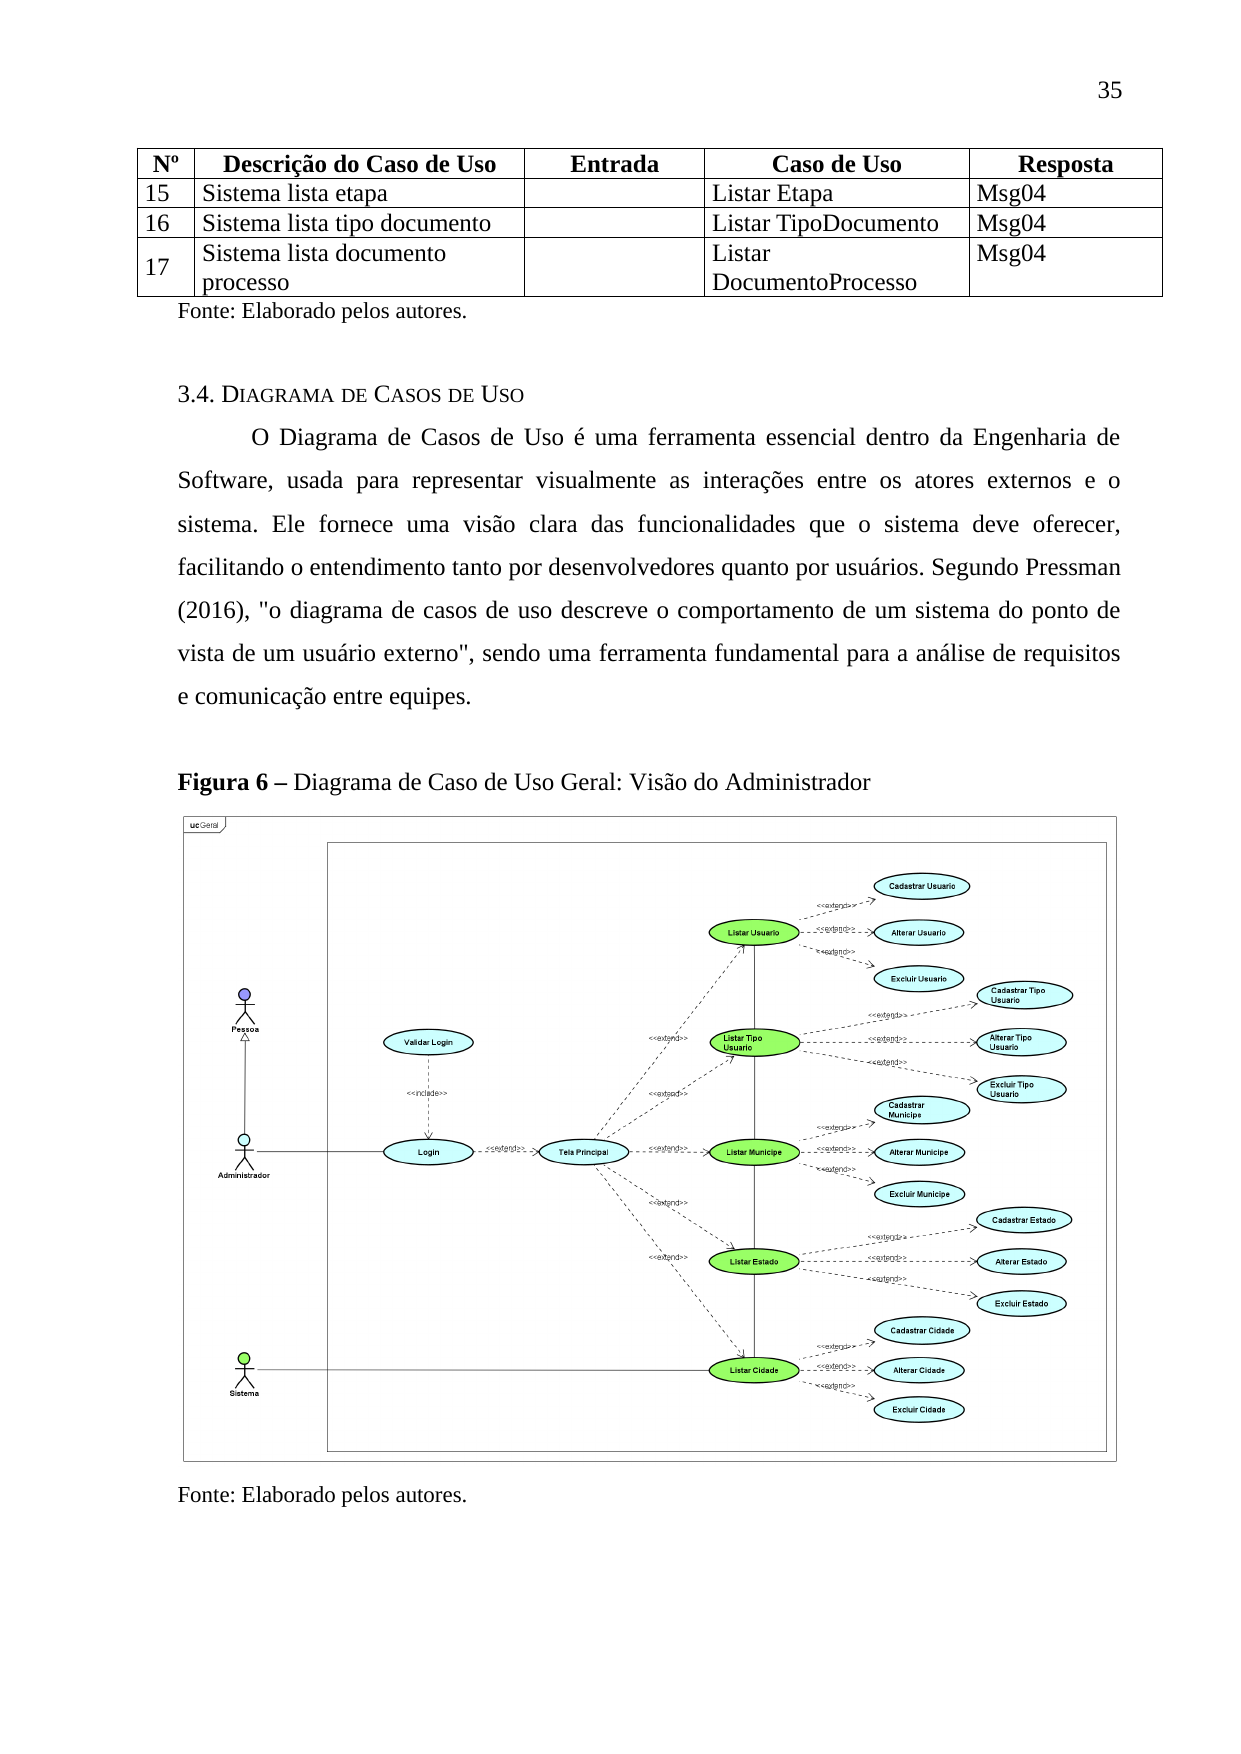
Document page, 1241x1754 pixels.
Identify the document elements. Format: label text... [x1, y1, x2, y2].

table_cell 17 [138, 238, 194, 296]
table_cell Msg04 [970, 208, 1162, 237]
table_header Descrição do Caso de Uso [195, 149, 524, 177]
table_cell Listar TipoDocumento [705, 208, 969, 237]
table_header Nº [138, 149, 194, 177]
table_cell [525, 238, 704, 296]
table_header Caso de Uso [705, 149, 969, 177]
picture [177, 810, 1122, 1467]
table_cell [525, 208, 704, 237]
table_cell Sistema lista etapa [195, 179, 524, 207]
text Fonte: Elaborado pelos autores. [177, 1481, 1122, 1507]
table_cell 16 [138, 208, 194, 237]
table_cell Listar Etapa [705, 179, 969, 207]
table_header Entrada [525, 149, 704, 177]
table_header Resposta [970, 149, 1162, 177]
text O Diagrama de Casos de Uso é uma ferramenta essencial dentro da Engenharia de Software, usada para representar visualmente as interações entre os atores externos e o sistema. Ele fornece uma visão clara das funcionalidades que o sistema deve oferecer, facilitando o entendimento tanto por desenvolvedores quanto por usuários. Segundo Pressman (2016), "o diagrama de casos de uso descreve o comportamento de um sistema do ponto de vista de um usuário externo", sendo uma ferramenta fundamental para a análise de requisitos e comunicação entre equipes. [177, 422, 1122, 710]
text Fonte: Elaborado pelos autores. [177, 297, 1122, 323]
table_cell [525, 179, 704, 207]
table_cell 15 [138, 179, 194, 207]
text Figura 6 – Diagrama de Caso de Uso Geral: Visão do Administrador [177, 767, 1122, 796]
table_cell Listar DocumentoProcesso [705, 238, 969, 296]
table_cell Sistema lista documento processo [195, 238, 524, 296]
table_cell Msg04 [970, 179, 1162, 207]
table_cell Msg04 [970, 238, 1162, 296]
subtitle 3.4. Diagrama de Casos de Uso [177, 379, 1122, 408]
table_cell Sistema lista tipo documento [195, 208, 524, 237]
